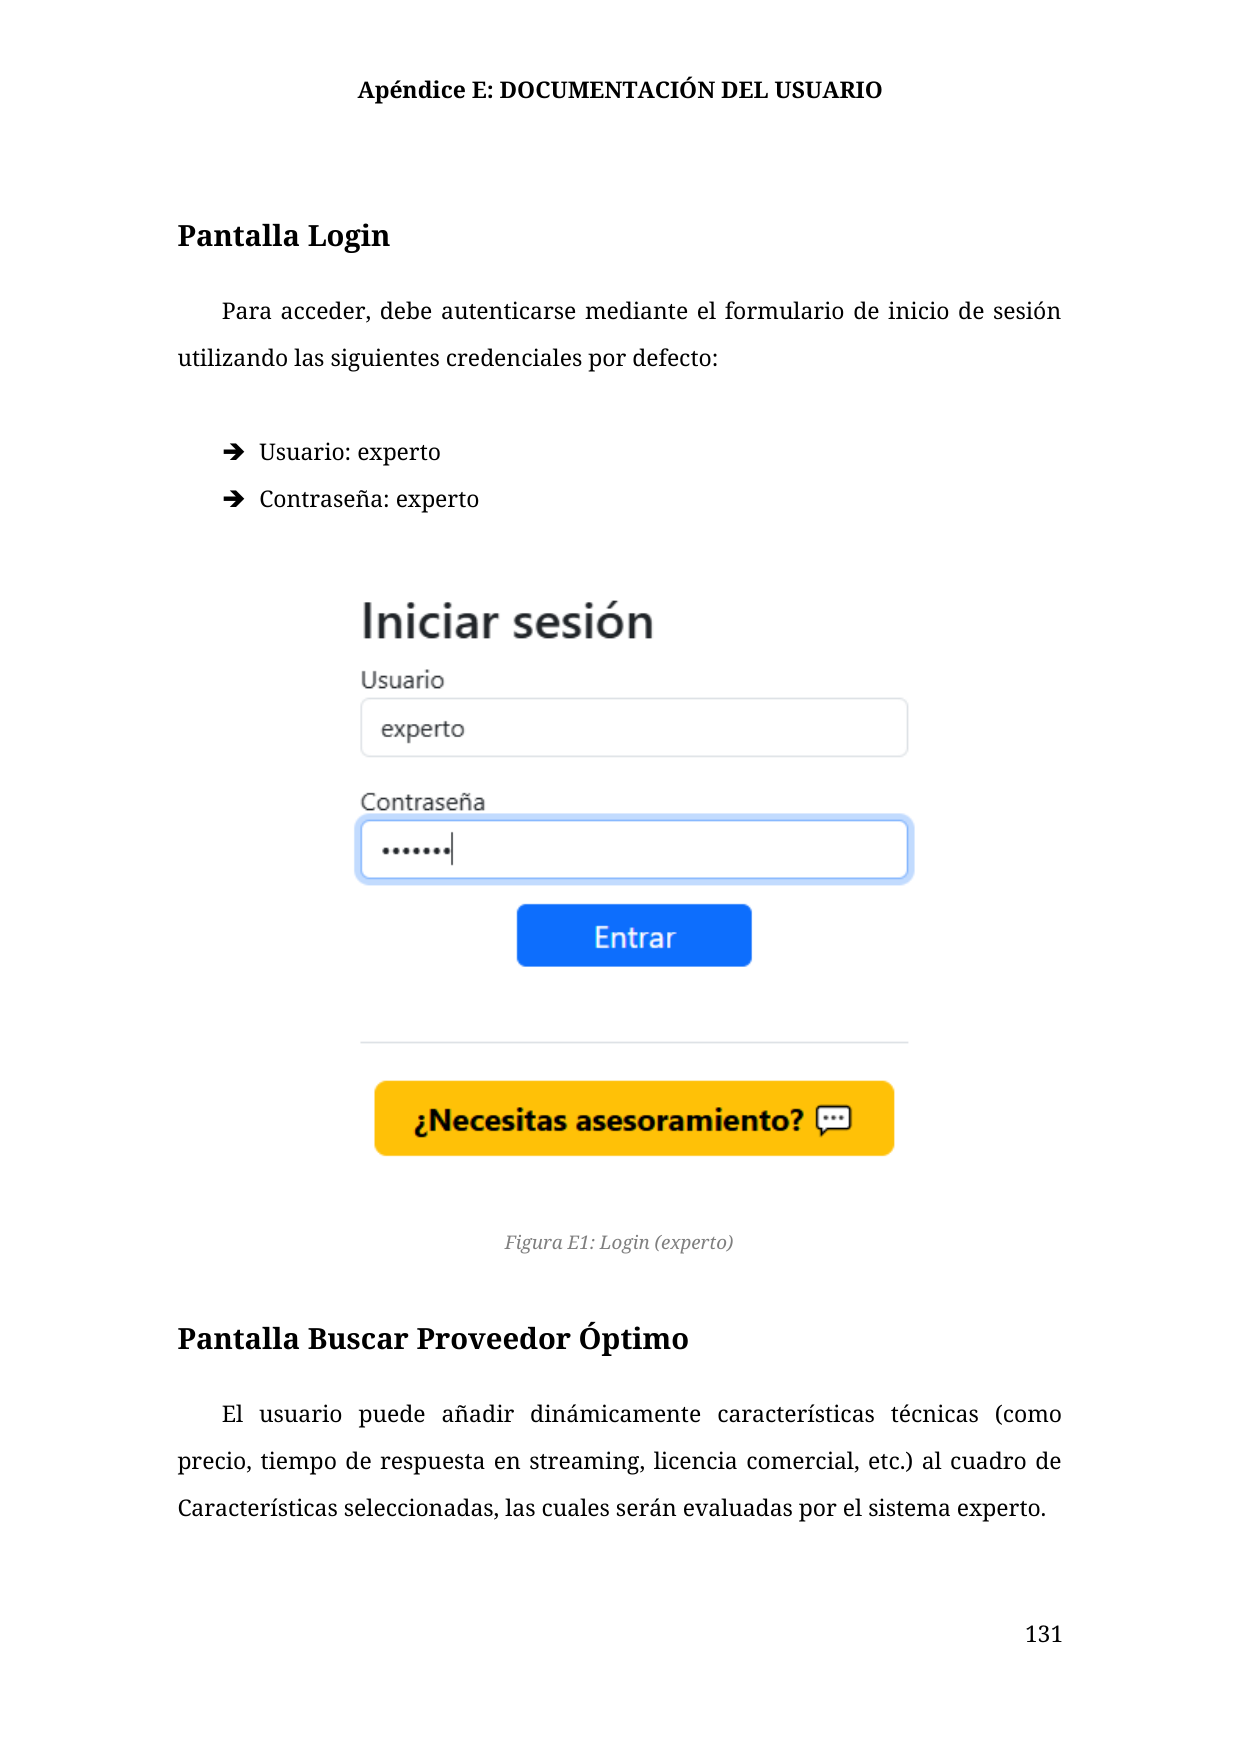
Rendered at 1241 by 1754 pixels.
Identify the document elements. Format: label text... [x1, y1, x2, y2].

list Para acceder, debe autenticarse mediante el formulario de inicio de sesión utilizando las siguientes credenciales por defecto: [177, 295, 1063, 373]
text Figura E1: Login (experto) [177, 1229, 1063, 1255]
picture [295, 576, 990, 1189]
list Contraseña: experto [222, 483, 1063, 514]
text Pantalla Login [177, 216, 1063, 255]
text Pantalla Buscar Proveedor Óptimo [177, 1319, 1063, 1358]
list Usuario: experto [222, 436, 1063, 467]
list El usuario puede añadir dinámicamente características técnicas (como precio, tiempo de respuesta en streaming, licencia comercial, etc.) al cuadro de Características seleccionadas, las cuales serán evaluadas por el sistema experto. [177, 1398, 1063, 1523]
